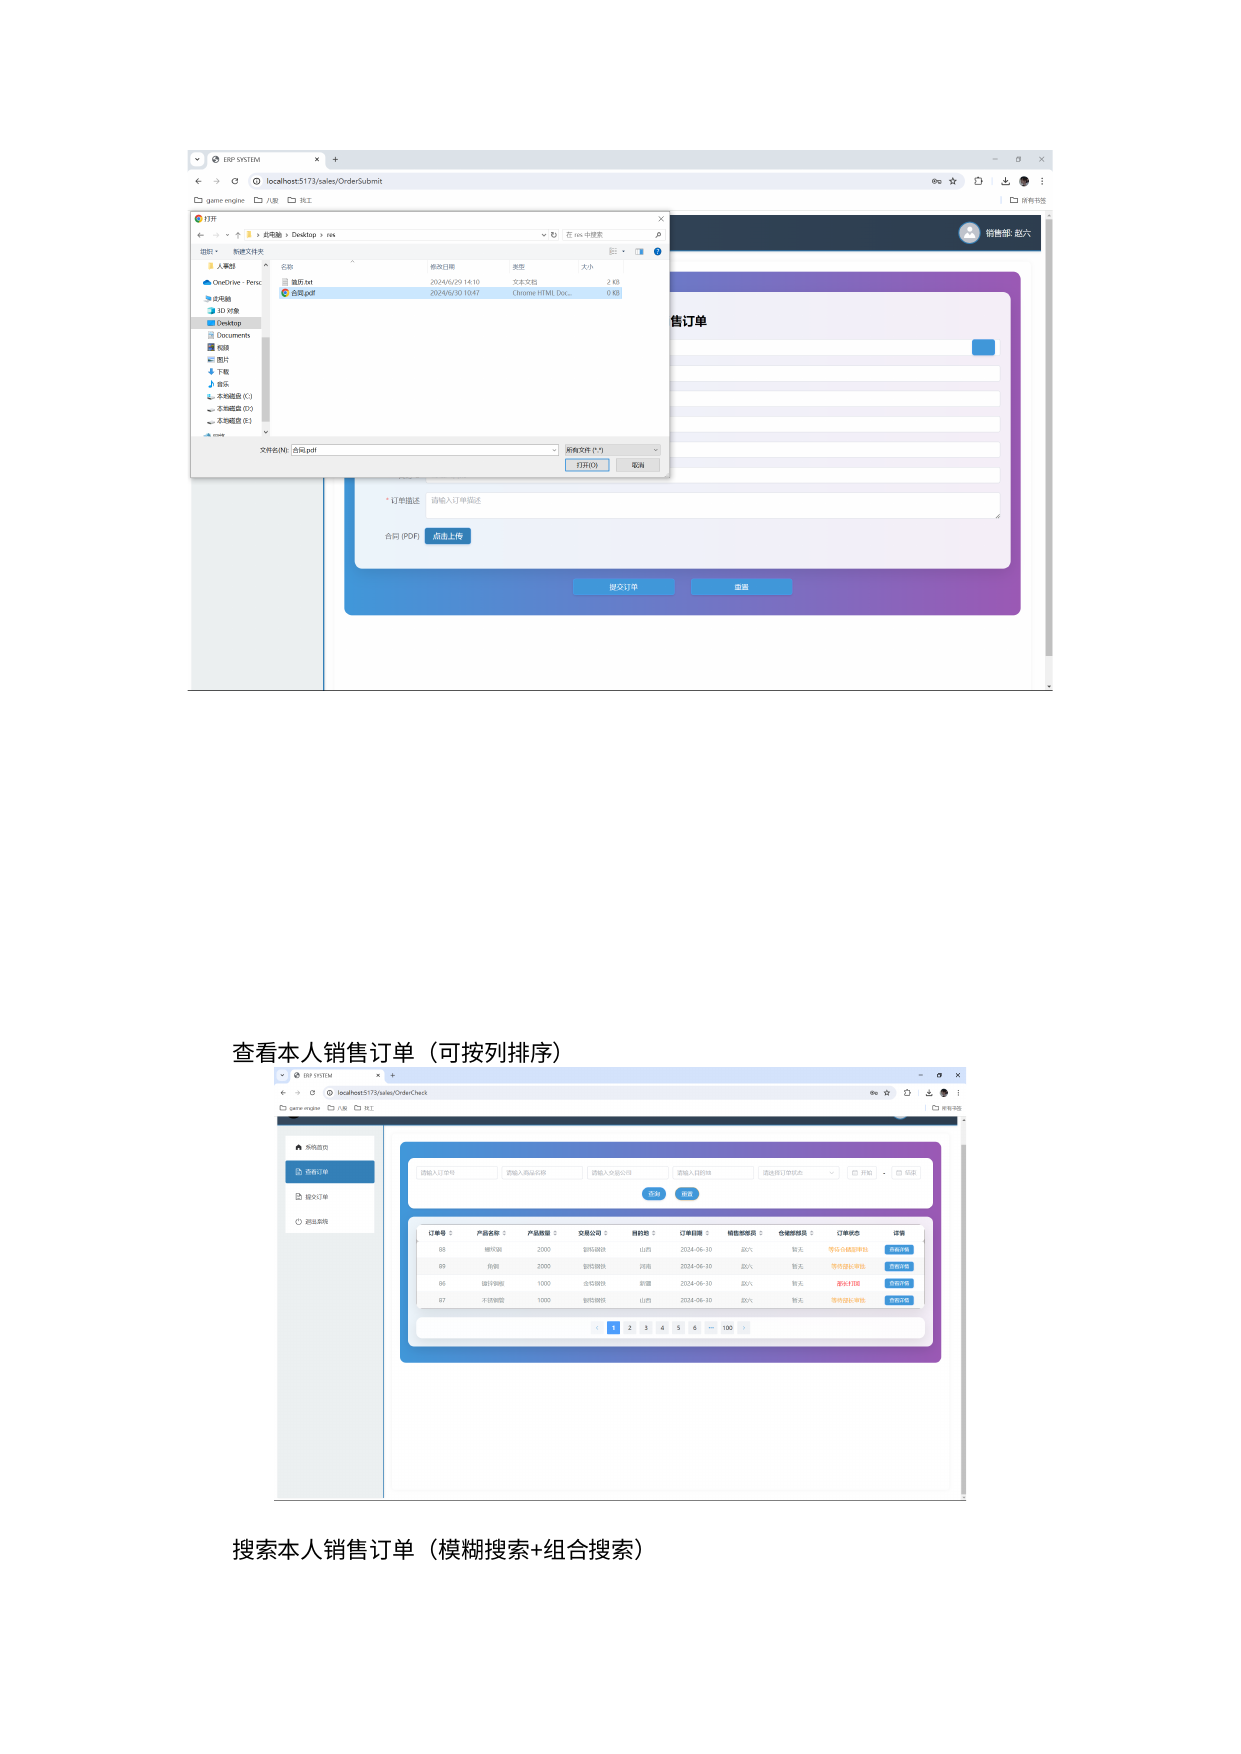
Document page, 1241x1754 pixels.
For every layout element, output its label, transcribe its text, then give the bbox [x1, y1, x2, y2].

list 搜索本人销售订单（模糊搜索+组合搜索） [232, 1532, 1053, 1565]
list 查看本人销售订单（可按列排序） [232, 1034, 1053, 1068]
picture [187, 150, 1053, 691]
picture [274, 1067, 967, 1501]
